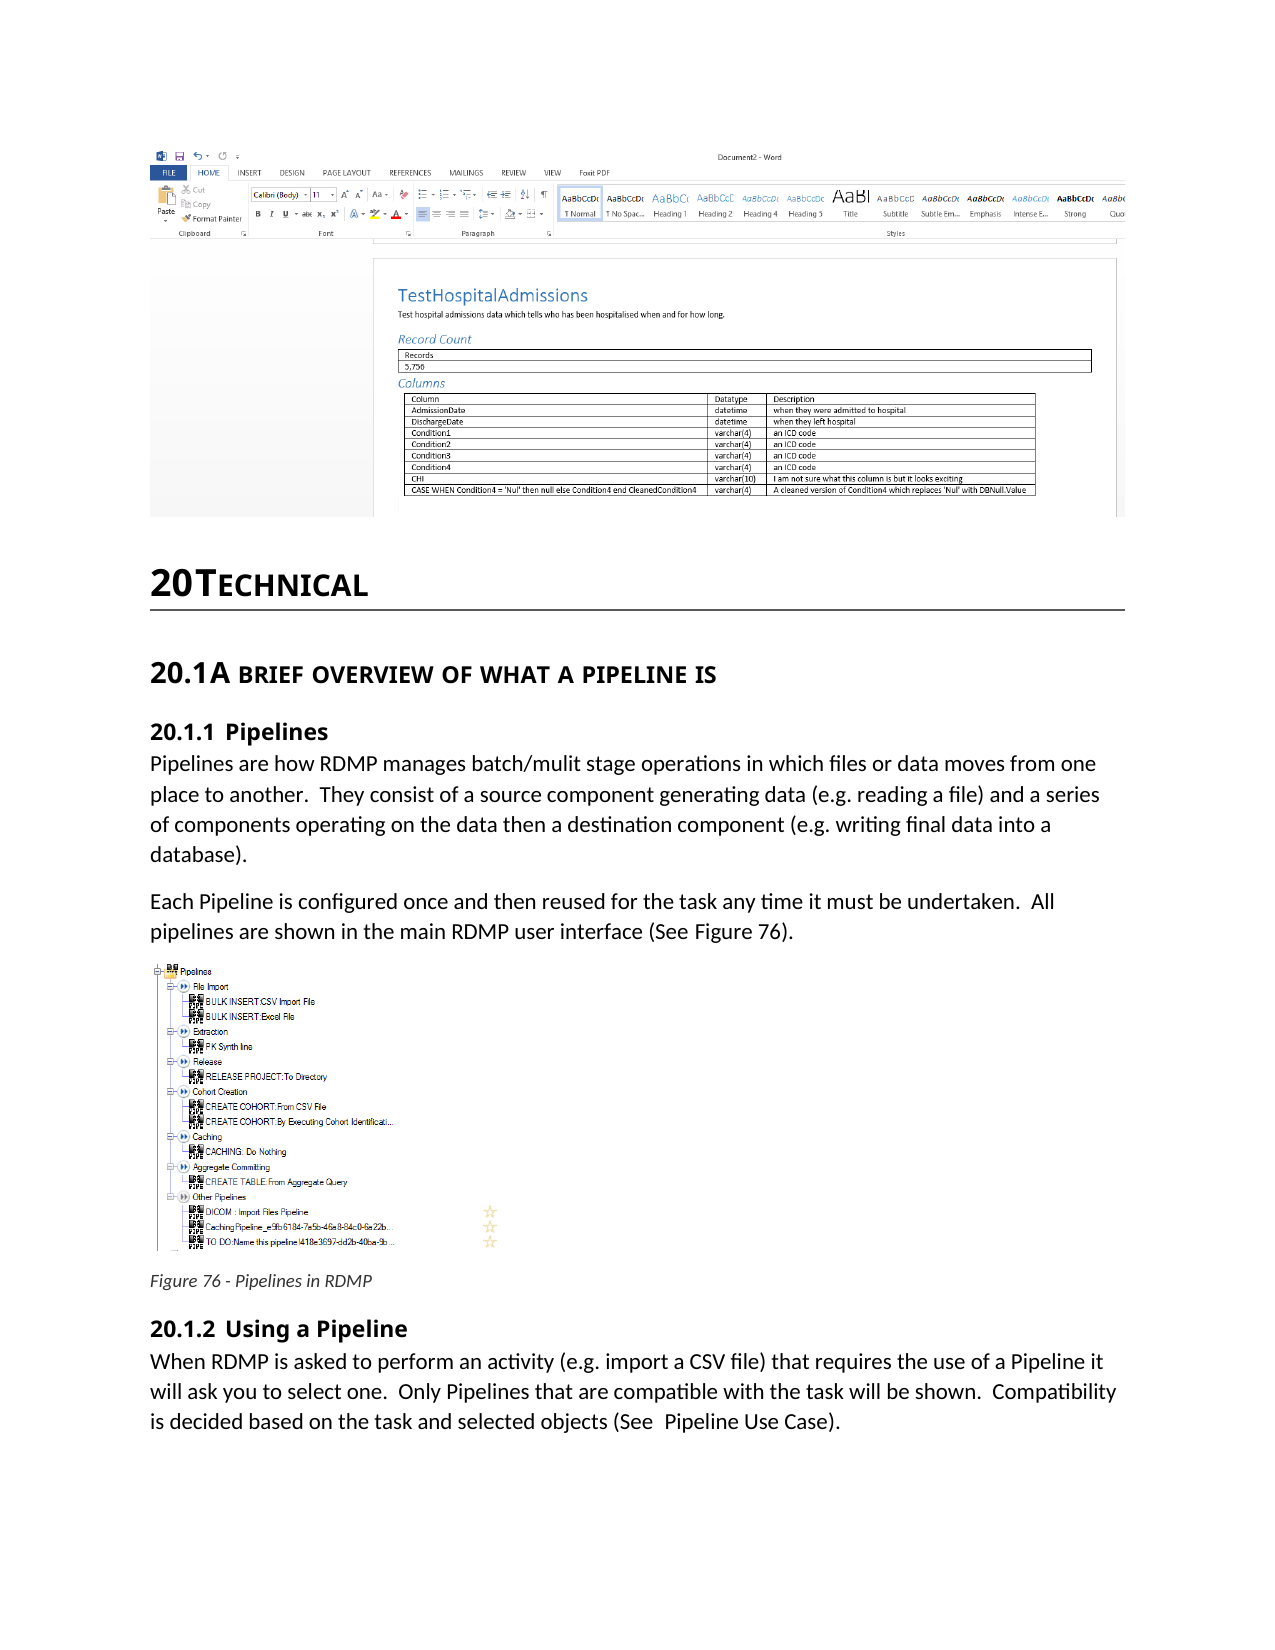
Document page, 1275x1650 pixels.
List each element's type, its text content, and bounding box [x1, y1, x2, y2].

picture [150, 150, 1125, 517]
subtitle A brief overview of what a pipeline is [150, 652, 1125, 692]
subtitle Using a Pipeline [150, 1313, 1125, 1344]
picture [150, 964, 506, 1251]
text Pipelines are how RDMP manages batch/mulit stage operations in which files or data moves from one place to another. They consist of a source component generating data (e.g. reading a file) and a series of components operating on the data then a destination component (e.g. writing final data into a database). [150, 749, 1125, 868]
text When RDMP is asked to perform an activity (e.g. import a CSV file) that requires the use of a Pipeline it will ask you to select one. Only Pipelines that are compatible with the task will be shown. Compatibility is decided based on the task and selected objects (See Pipeline Use Case). [150, 1347, 1125, 1435]
subtitle Pipelines [150, 716, 1125, 747]
subtitle Technical [150, 556, 1125, 609]
